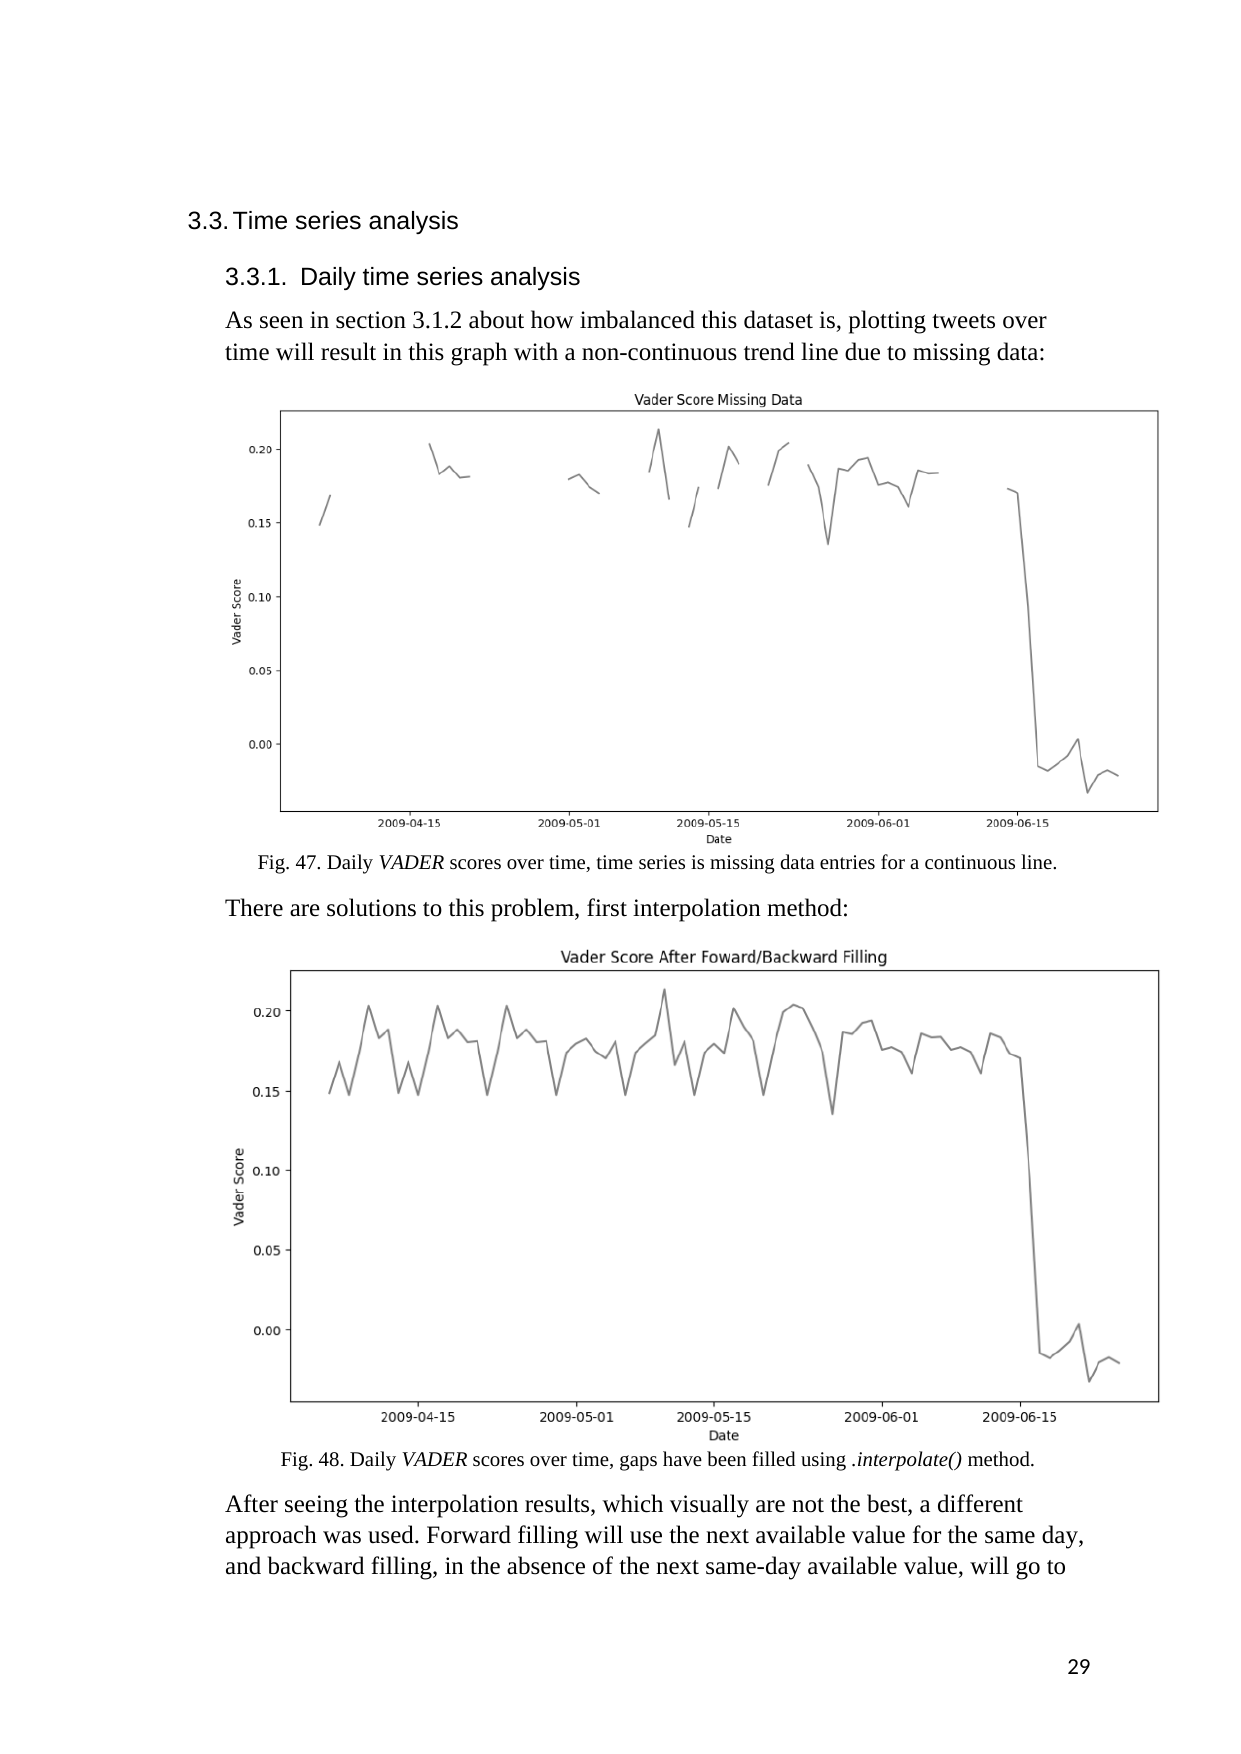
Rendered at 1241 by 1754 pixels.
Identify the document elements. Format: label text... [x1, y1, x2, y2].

text There are solutions to this problem, first interpolation method: [225, 893, 1090, 921]
text Fig. 48. Daily VADER scores over time, gaps have been filled using .interpolate() method. [225, 1445, 1090, 1471]
text As seen in section 3.1.2 about how imbalanced this dataset is, plotting tweets over time will result in this graph with a non-continuous trend line due to missing data: [225, 306, 1090, 365]
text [225, 1489, 1090, 1580]
subtitle Daily time series analysis [225, 262, 1090, 291]
text Fig. 47. Daily VADER scores over time, time series is missing data entries for a continuous line. [225, 849, 1090, 874]
picture [225, 940, 1166, 1445]
picture [225, 384, 1166, 849]
subtitle Time series analysis [187, 206, 1090, 235]
